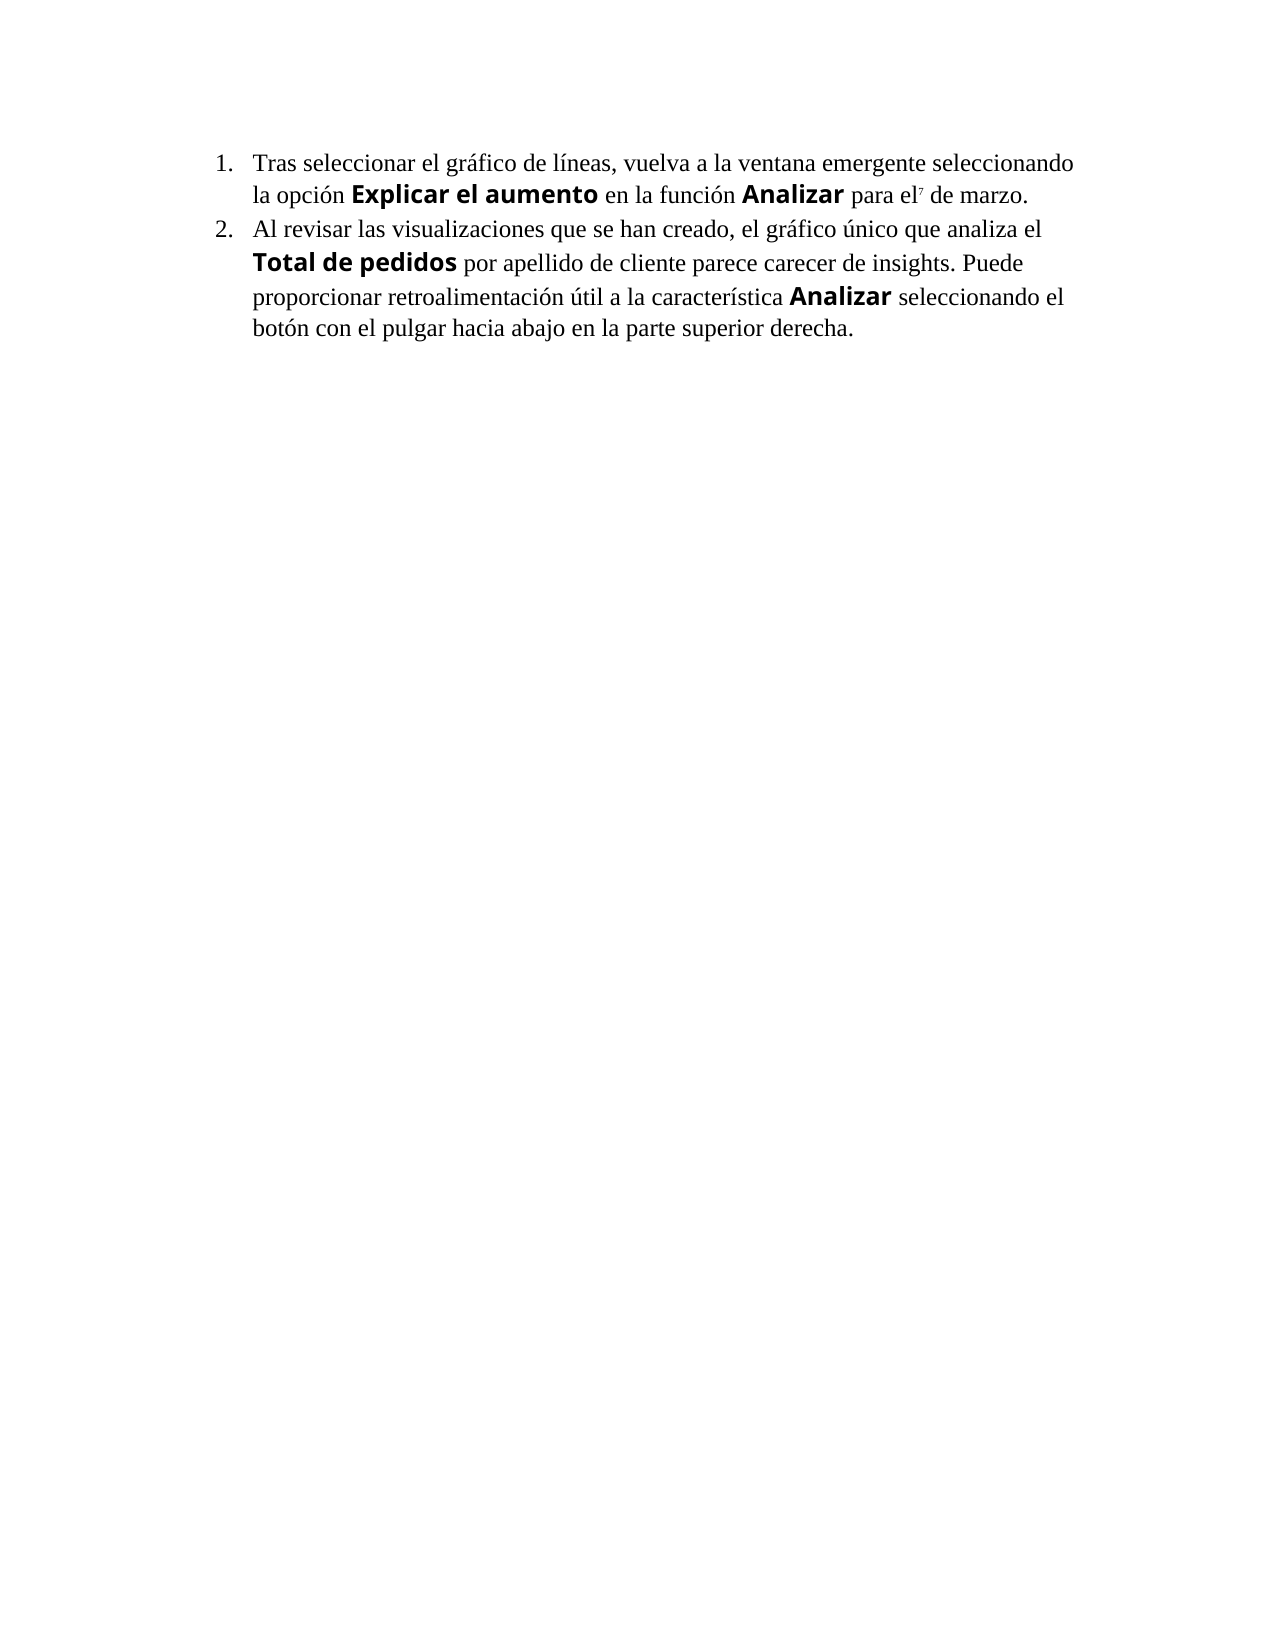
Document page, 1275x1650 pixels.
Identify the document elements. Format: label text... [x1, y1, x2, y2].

list Al revisar las visualizaciones que se han creado, el gráfico único que analiza el Total de pedidos por apellido de cliente parece carecer de insights. Puede proporcionar retroalimentación útil a la característica Analizar seleccionando el botón con el pulgar hacia abajo en la parte superior derecha. [215, 210, 1098, 341]
list Tras seleccionar el gráfico de líneas, vuelva a la ventana emergente seleccionando la opción Explicar el aumento en la función Analizar para el7 de marzo. [215, 148, 1098, 210]
